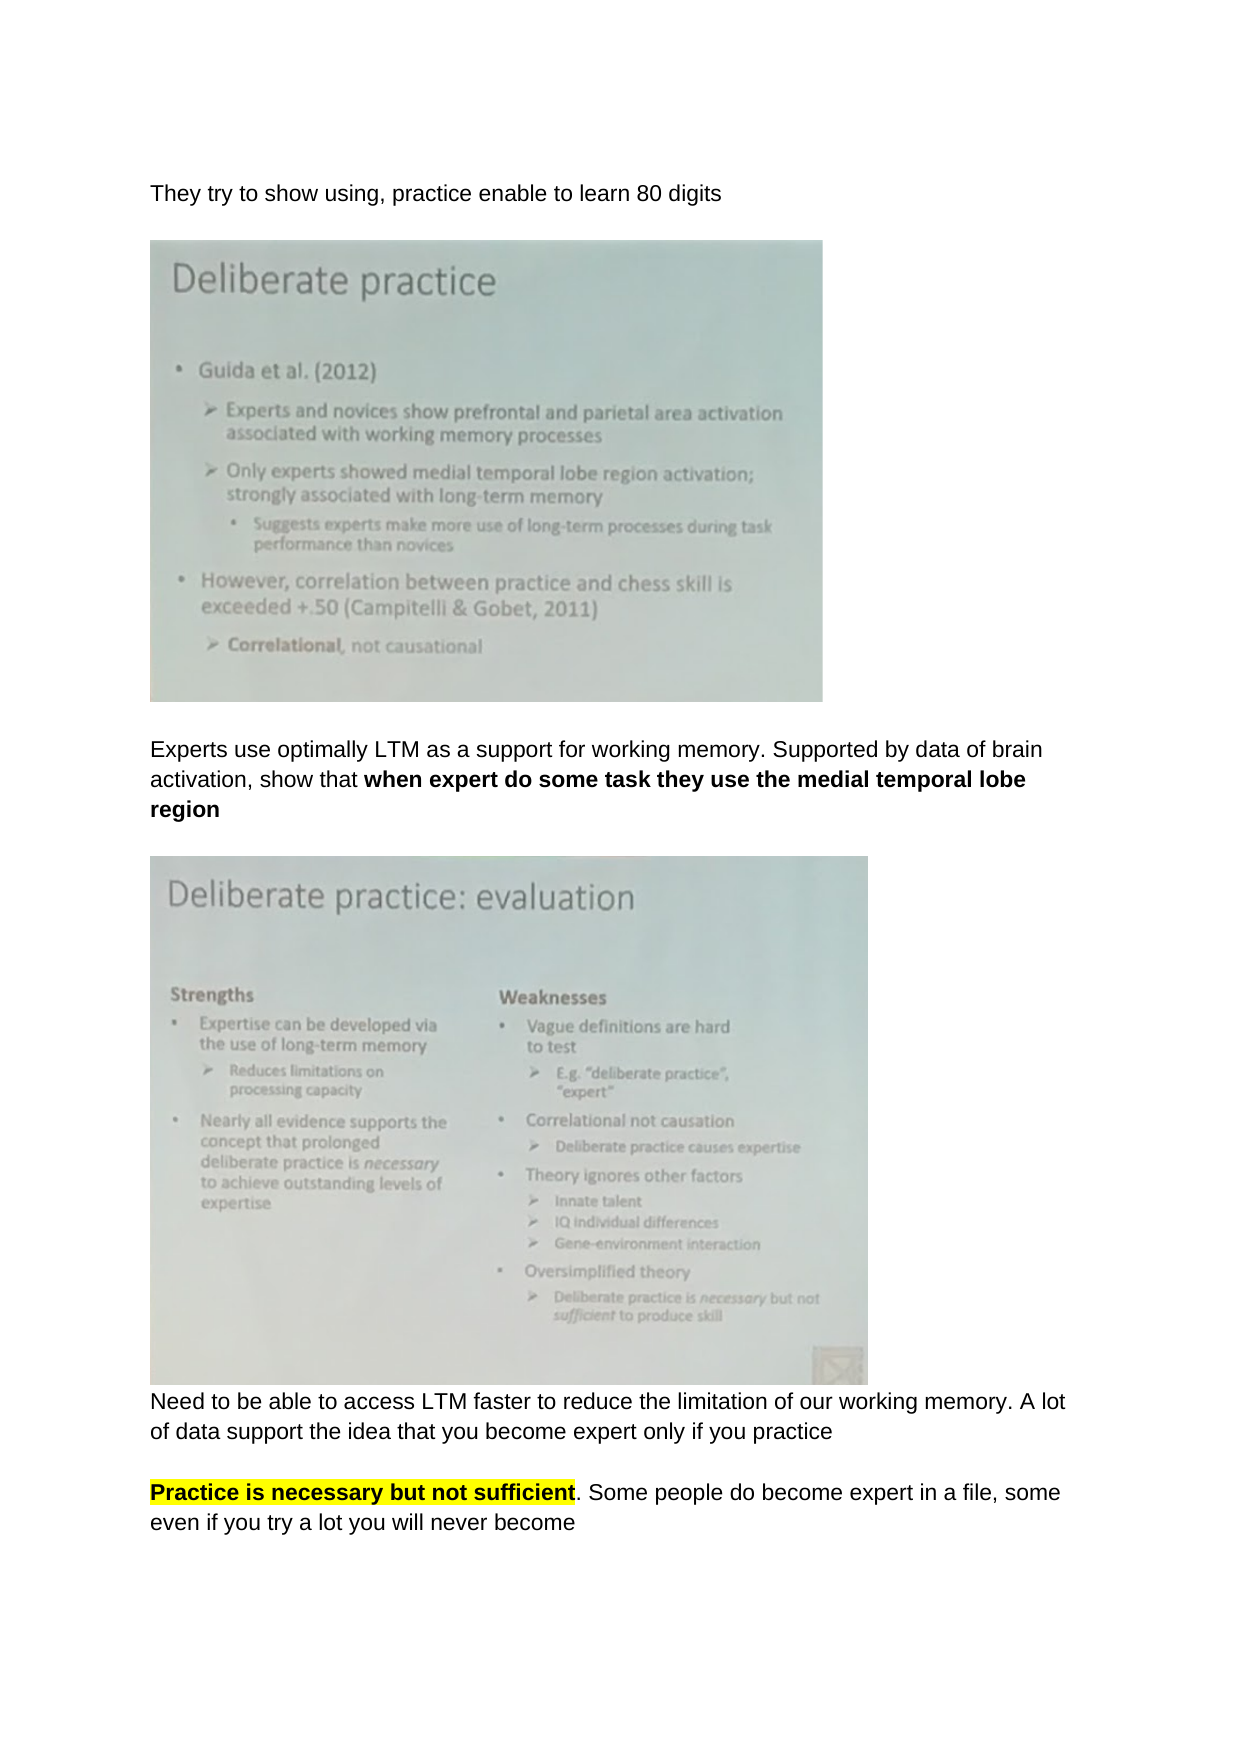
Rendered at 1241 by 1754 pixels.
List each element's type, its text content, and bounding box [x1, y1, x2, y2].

picture [150, 856, 868, 1385]
text Need to be able to access LTM faster to reduce the limitation of our working memory. A lot of data support the idea that you become expert only if you practice [150, 1388, 1090, 1444]
picture [150, 240, 823, 702]
text Practice is necessary but not sufficient. Some people do become expert in a file, some even if you try a lot you will never become [150, 1479, 1090, 1535]
text Experts use optimally LTM as a support for working memory. Supported by data of brain activation, show that when expert do some task they use the medial temporal lobe region [150, 736, 1090, 823]
text They try to show using, practice enable to learn 80 digits [150, 180, 1090, 207]
